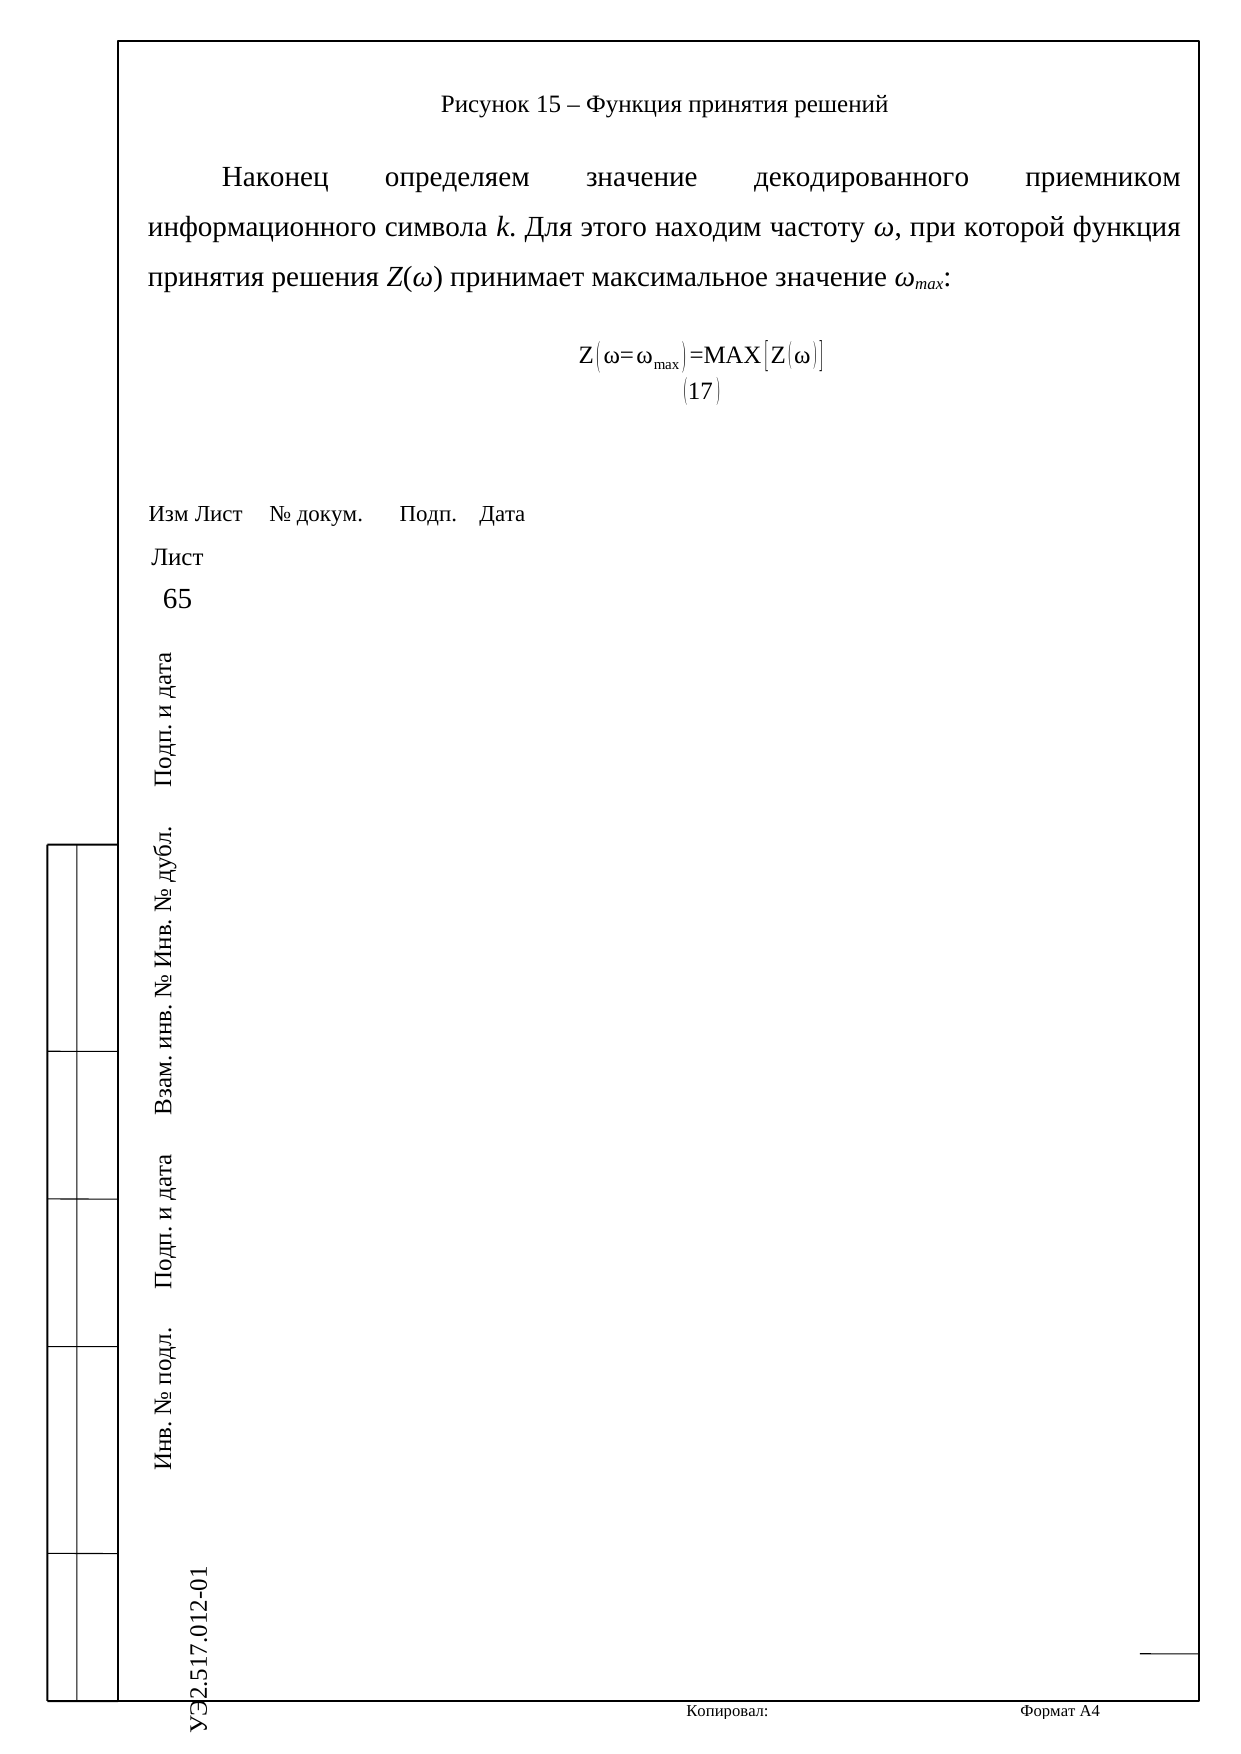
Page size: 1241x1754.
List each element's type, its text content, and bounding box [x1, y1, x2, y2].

text Рисунок 15 – Функция принятия решений [148, 89, 1181, 117]
text Наконец определяем значение декодированного приемником информационного символа k. Для этого находим частоту ω, при которой функция принятия решения Z(ω) принимает максимальное значение ωmax: [148, 159, 1181, 293]
